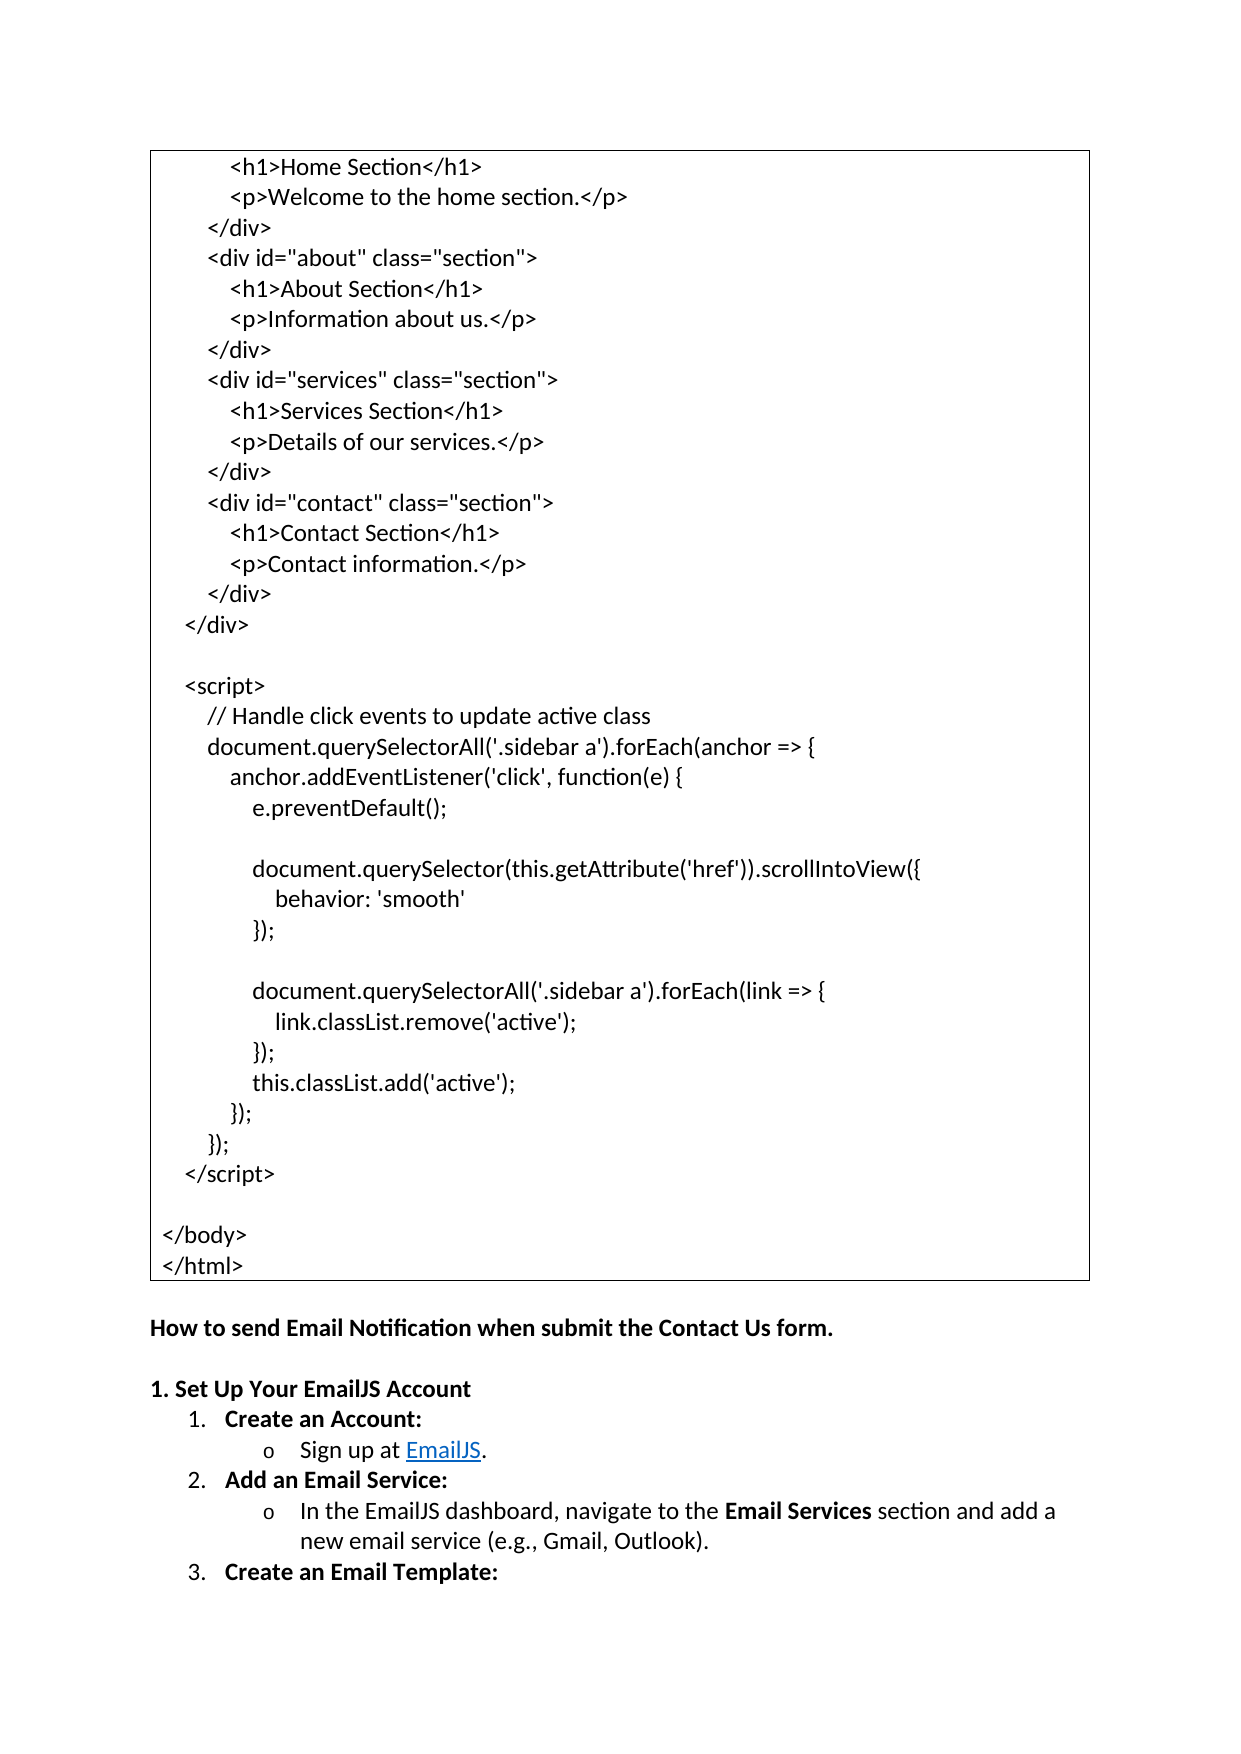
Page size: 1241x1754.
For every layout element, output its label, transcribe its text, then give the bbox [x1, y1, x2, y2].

text How to send Email Notification when submit the Contact Us form. [150, 1312, 1090, 1342]
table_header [151, 151, 1089, 1280]
list Sign up at EmailJS. [262, 1434, 1090, 1464]
list In the EmailJS dashboard, navigate to the Email Services section and add a new email service (e.g., Gmail, Outlook). [262, 1495, 1090, 1556]
list Create an Email Template: [187, 1556, 1090, 1587]
text 1. Set Up Your EmailJS Account [150, 1373, 1090, 1403]
list Add an Email Service: [187, 1464, 1090, 1495]
list Create an Account: [187, 1403, 1090, 1434]
